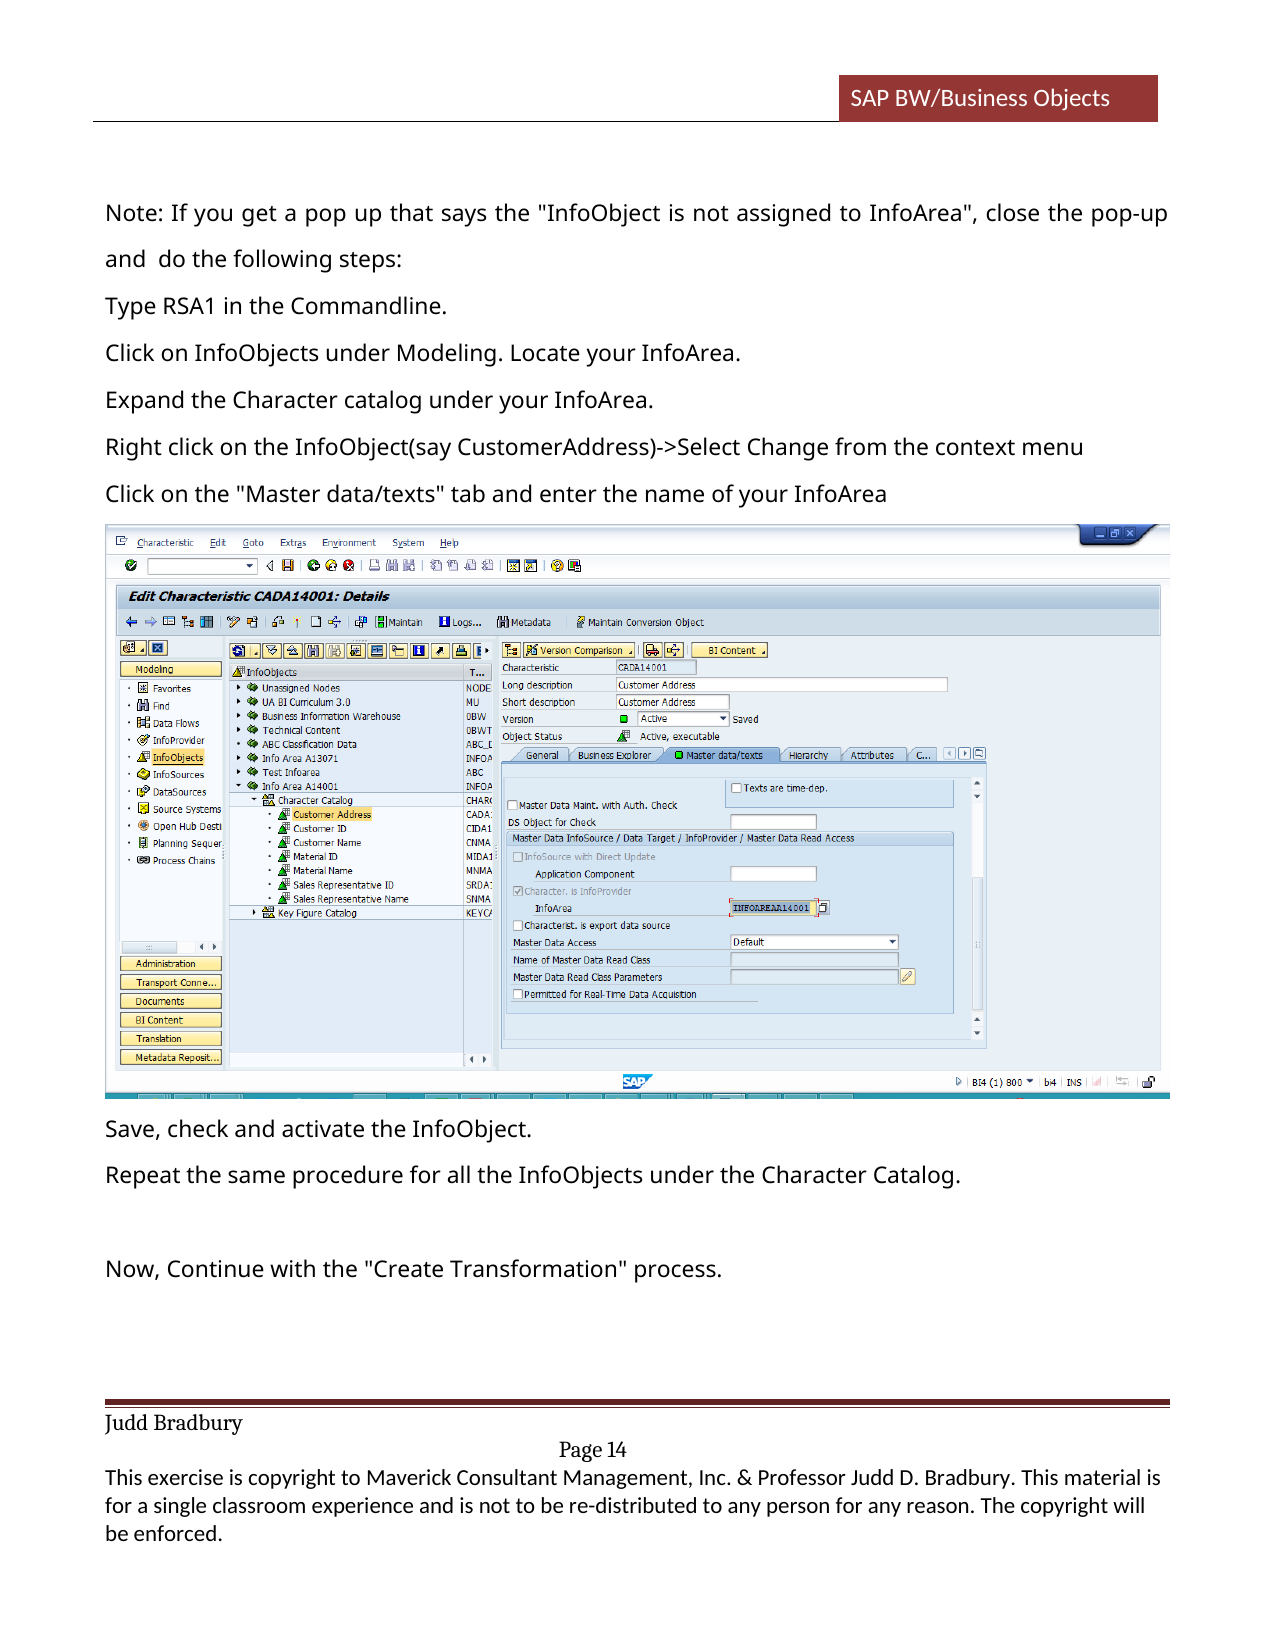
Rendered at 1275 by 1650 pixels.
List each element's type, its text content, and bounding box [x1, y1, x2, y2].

text Click on the "Master data/texts" tab and enter the name of your InfoArea [105, 478, 1170, 509]
text Right click on the InfoObject(say CustomerAddress)->Select Change from the context menu [105, 431, 1170, 462]
text Type RSA1 in the Commandline. [105, 290, 1170, 321]
text Now, Continue with the "Create Transformation" process. [105, 1253, 1170, 1284]
text Click on InfoObjects under Modeling. Locate your InfoArea. [105, 337, 1170, 368]
text Expand the Character catalog under your InfoArea. [105, 384, 1170, 415]
text Save, check and activate the InfoObject. [105, 1113, 1170, 1144]
picture [105, 524, 1170, 1099]
text Note: If you get a pop up that says the "InfoObject is not assigned to InfoArea", close the pop-up and do the following steps: [105, 196, 1170, 274]
text Repeat the same procedure for all the InfoObjects under the Character Catalog. [105, 1159, 1170, 1191]
